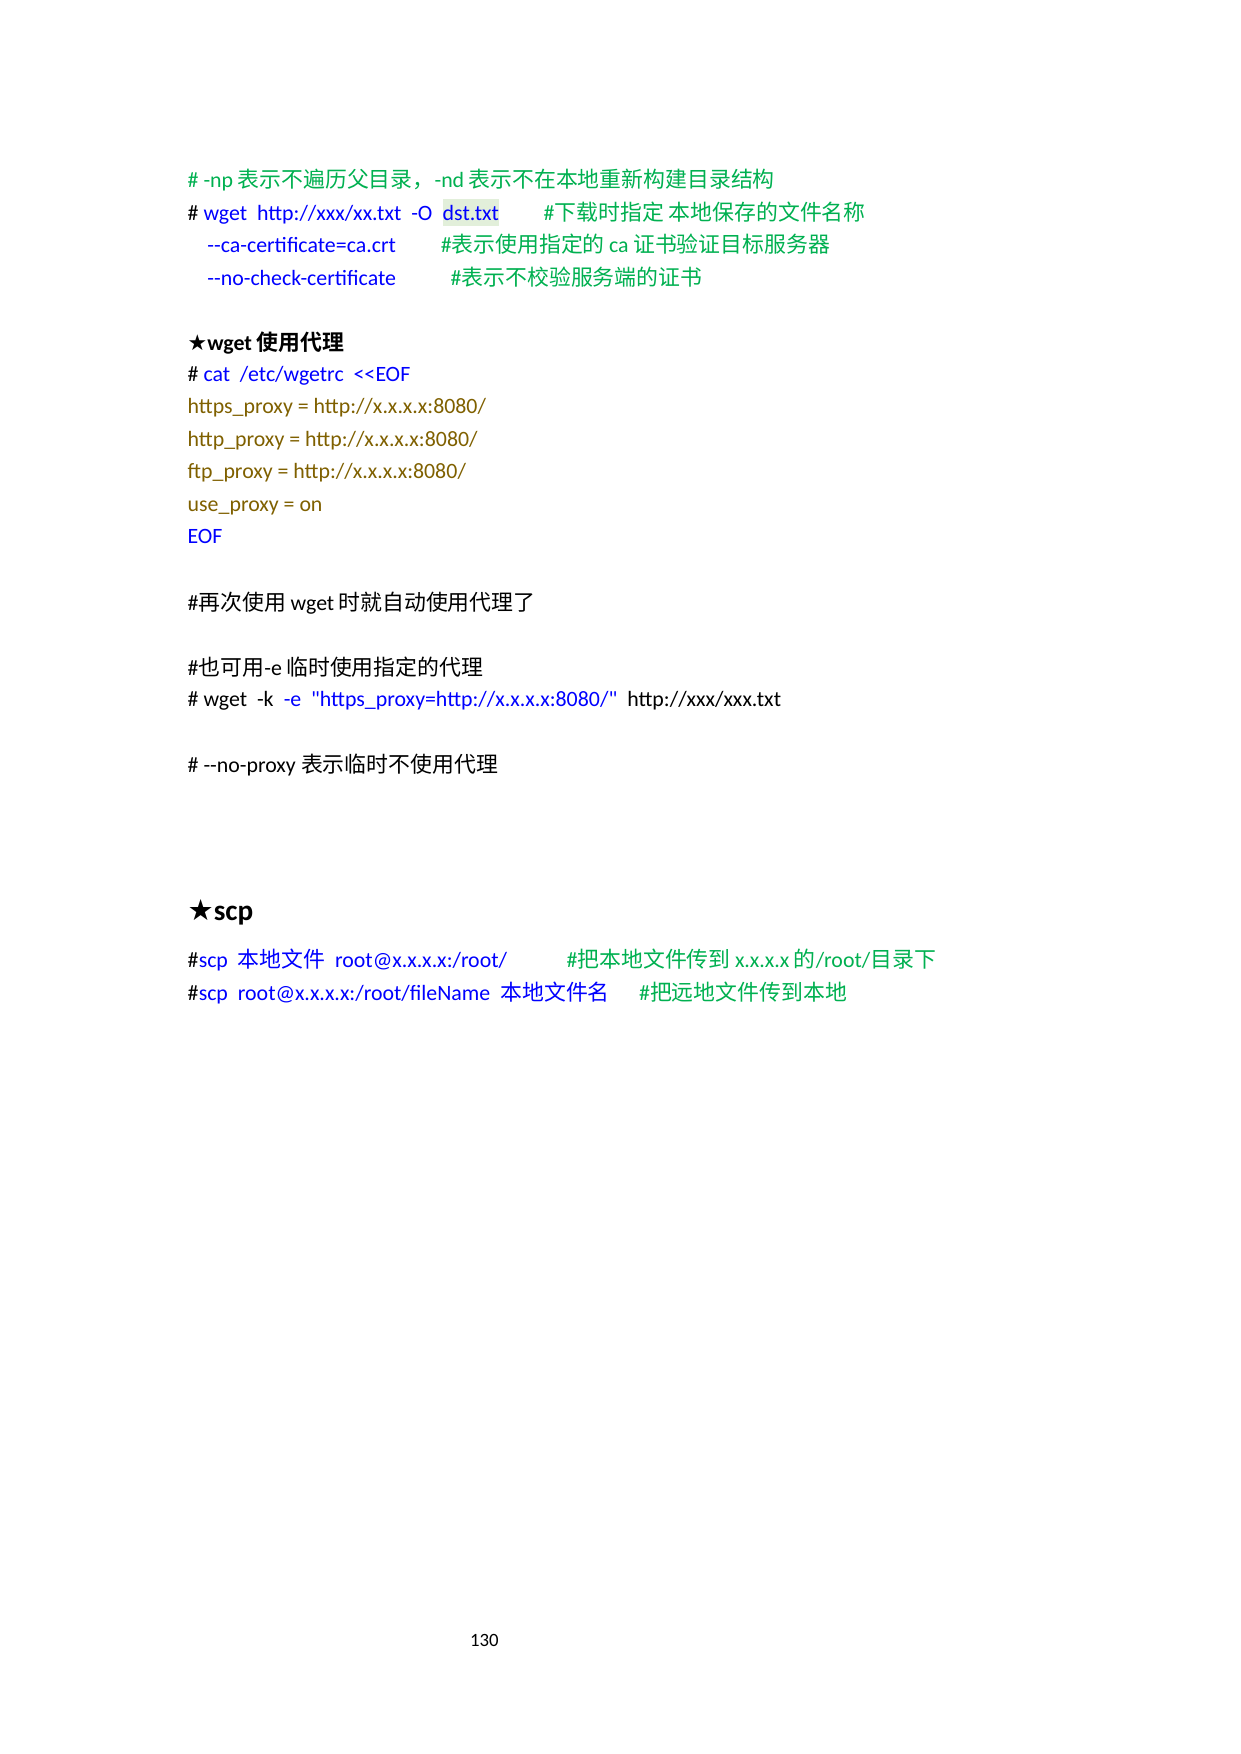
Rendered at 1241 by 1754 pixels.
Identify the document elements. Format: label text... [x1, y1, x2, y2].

text http_proxy = http://x.x.x.x:8080/ [187, 422, 1053, 454]
text # -np表示不遍历父目录，-nd表示不在本地重新构建目录结构 [187, 162, 1053, 194]
text https_proxy = http://x.x.x.x:8080/ [187, 389, 1053, 422]
text #再次使用wget时就自动使用代理了 [187, 584, 1053, 617]
text # --no-proxy 表示临时不使用代理 [187, 747, 1053, 779]
text --ca-certificate=ca.crt #表示使用指定的ca证书验证目标服务器 [187, 227, 1053, 259]
text ★scp [187, 877, 1053, 942]
text #也可用-e临时使用指定的代理 [187, 649, 1053, 682]
text # cat /etc/wgetrc <<EOF [187, 357, 1053, 389]
text ftp_proxy = http://x.x.x.x:8080/ [187, 454, 1053, 487]
text ★wget使用代理 [187, 324, 1053, 357]
text use_proxy = on [187, 487, 1053, 519]
text #scp 本地文件 root@x.x.x.x:/root/ #把本地文件传到x.x.x.x的/root/目录下 [187, 942, 1053, 974]
text # wget -k -e "https_proxy=http://x.x.x.x:8080/" http://xxx/xxx.txt [187, 682, 1053, 714]
text --no-check-certificate #表示不校验服务端的证书 [187, 259, 1053, 292]
text #scp root@x.x.x.x:/root/fileName 本地文件名 #把远地文件传到本地 [187, 974, 1053, 1007]
text # wget http://xxx/xx.txt -O dst.txt #下载时指定 本地保存的文件名称 [187, 194, 1053, 227]
text EOF [187, 519, 1053, 552]
